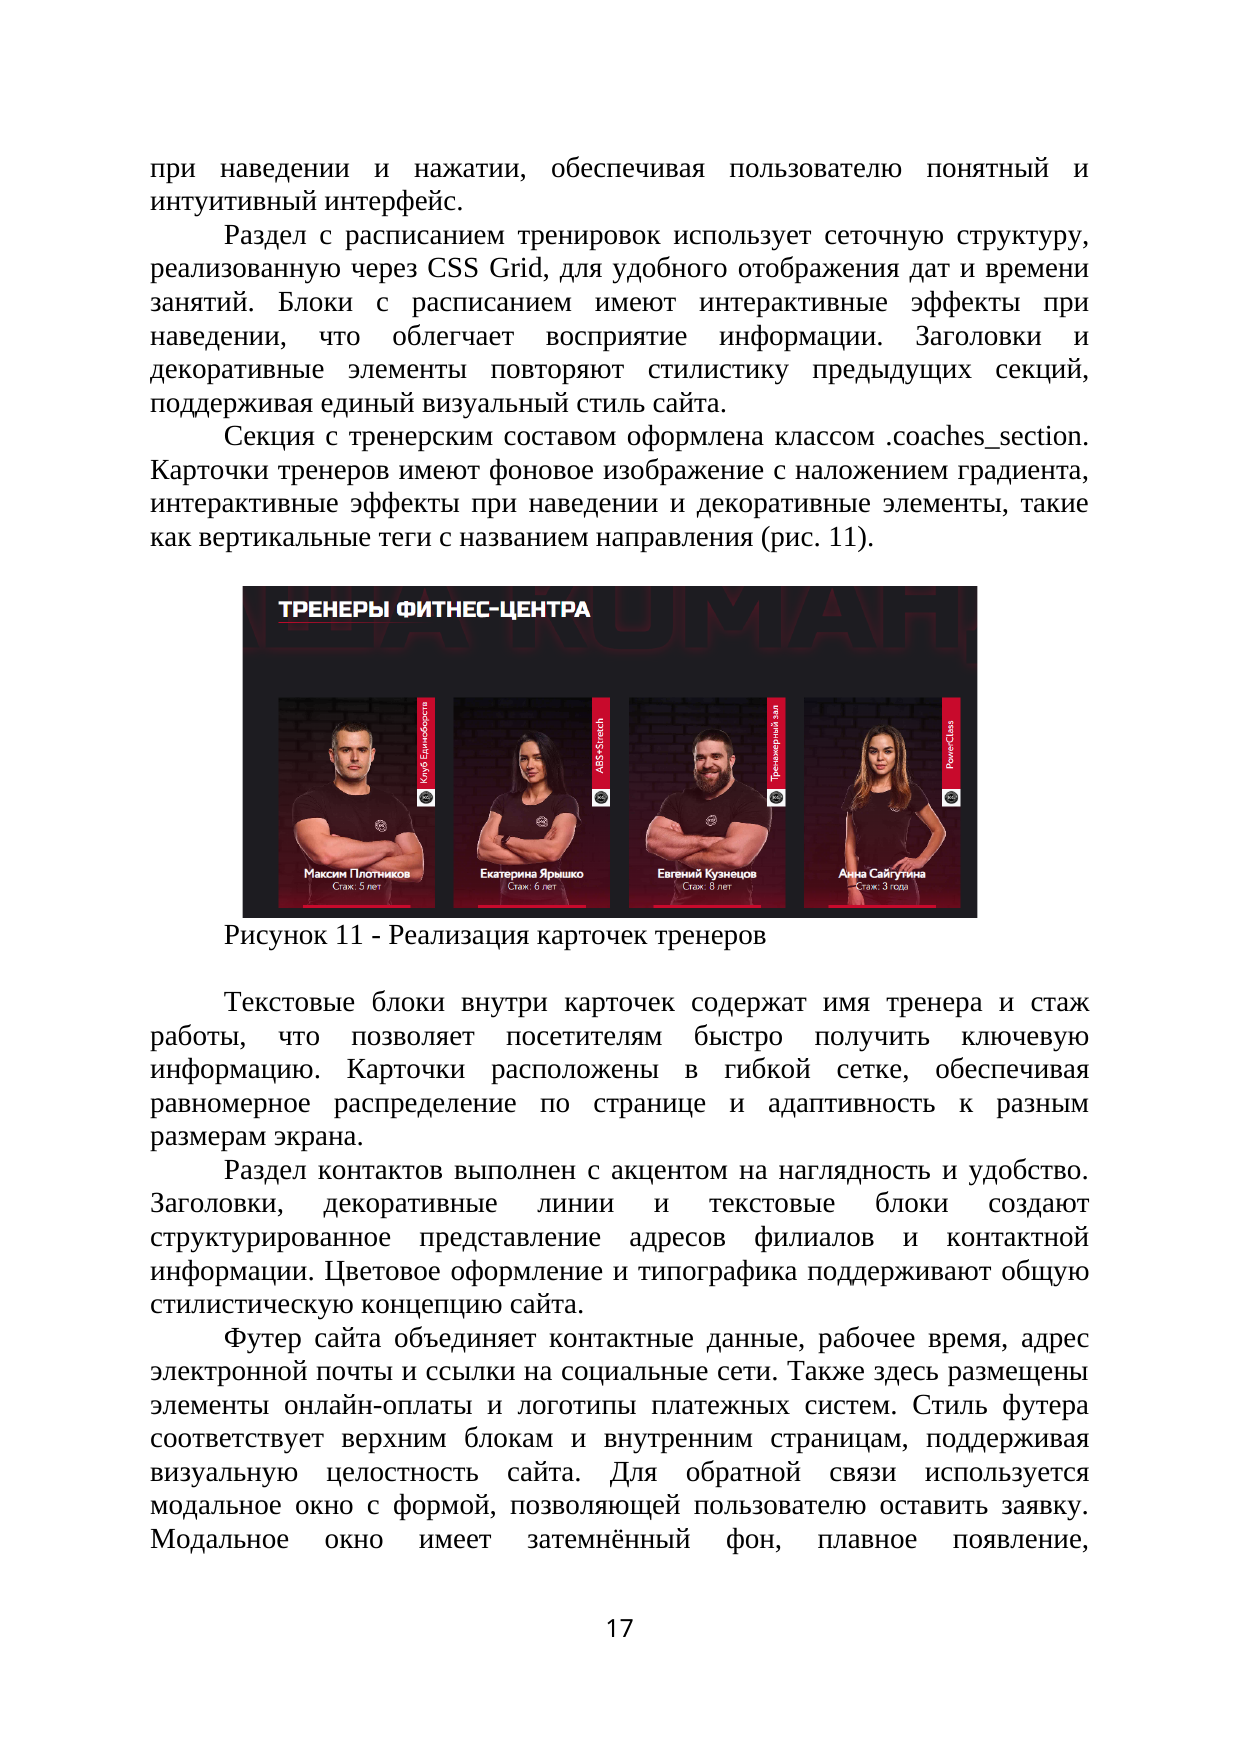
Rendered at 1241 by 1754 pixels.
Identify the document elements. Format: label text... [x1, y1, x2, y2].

text Раздел с расписанием тренировок использует сеточную структуру, реализованную через CSS Grid, для удобного отображения дат и времени занятий. Блоки с расписанием имеют интерактивные эффекты при наведении, что облегчает восприятие информации. Заголовки и декоративные элементы повторяют стилистику предыдущих секций, поддерживая единый визуальный стиль сайта. [150, 217, 1090, 418]
text Текстовые блоки внутри карточек содержат имя тренера и стаж работы, что позволяет посетителям быстро получить ключевую информацию. Карточки расположены в гибкой сетке, обеспечивая равномерное распределение по странице и адаптивность к разным размерам экрана. [150, 984, 1090, 1152]
text Секция с тренерским составом оформлена классом .coaches_section. Карточки тренеров имеют фоновое изображение с наложением градиента, интерактивные эффекты при наведении и декоративные элементы, такие как вертикальные теги с названием направления (рис. 11). [150, 418, 1090, 552]
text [150, 150, 1090, 217]
text Раздел контактов выполнен с акцентом на наглядность и удобство. Заголовки, декоративные линии и текстовые блоки создают структурированное представление адресов филиалов и контактной информации. Цветовое оформление и типографика поддерживают общую стилистическую концепцию сайта. [150, 1152, 1090, 1320]
text Рисунок 11 - Реализация карточек тренеров [150, 917, 1090, 951]
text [150, 1320, 1090, 1554]
